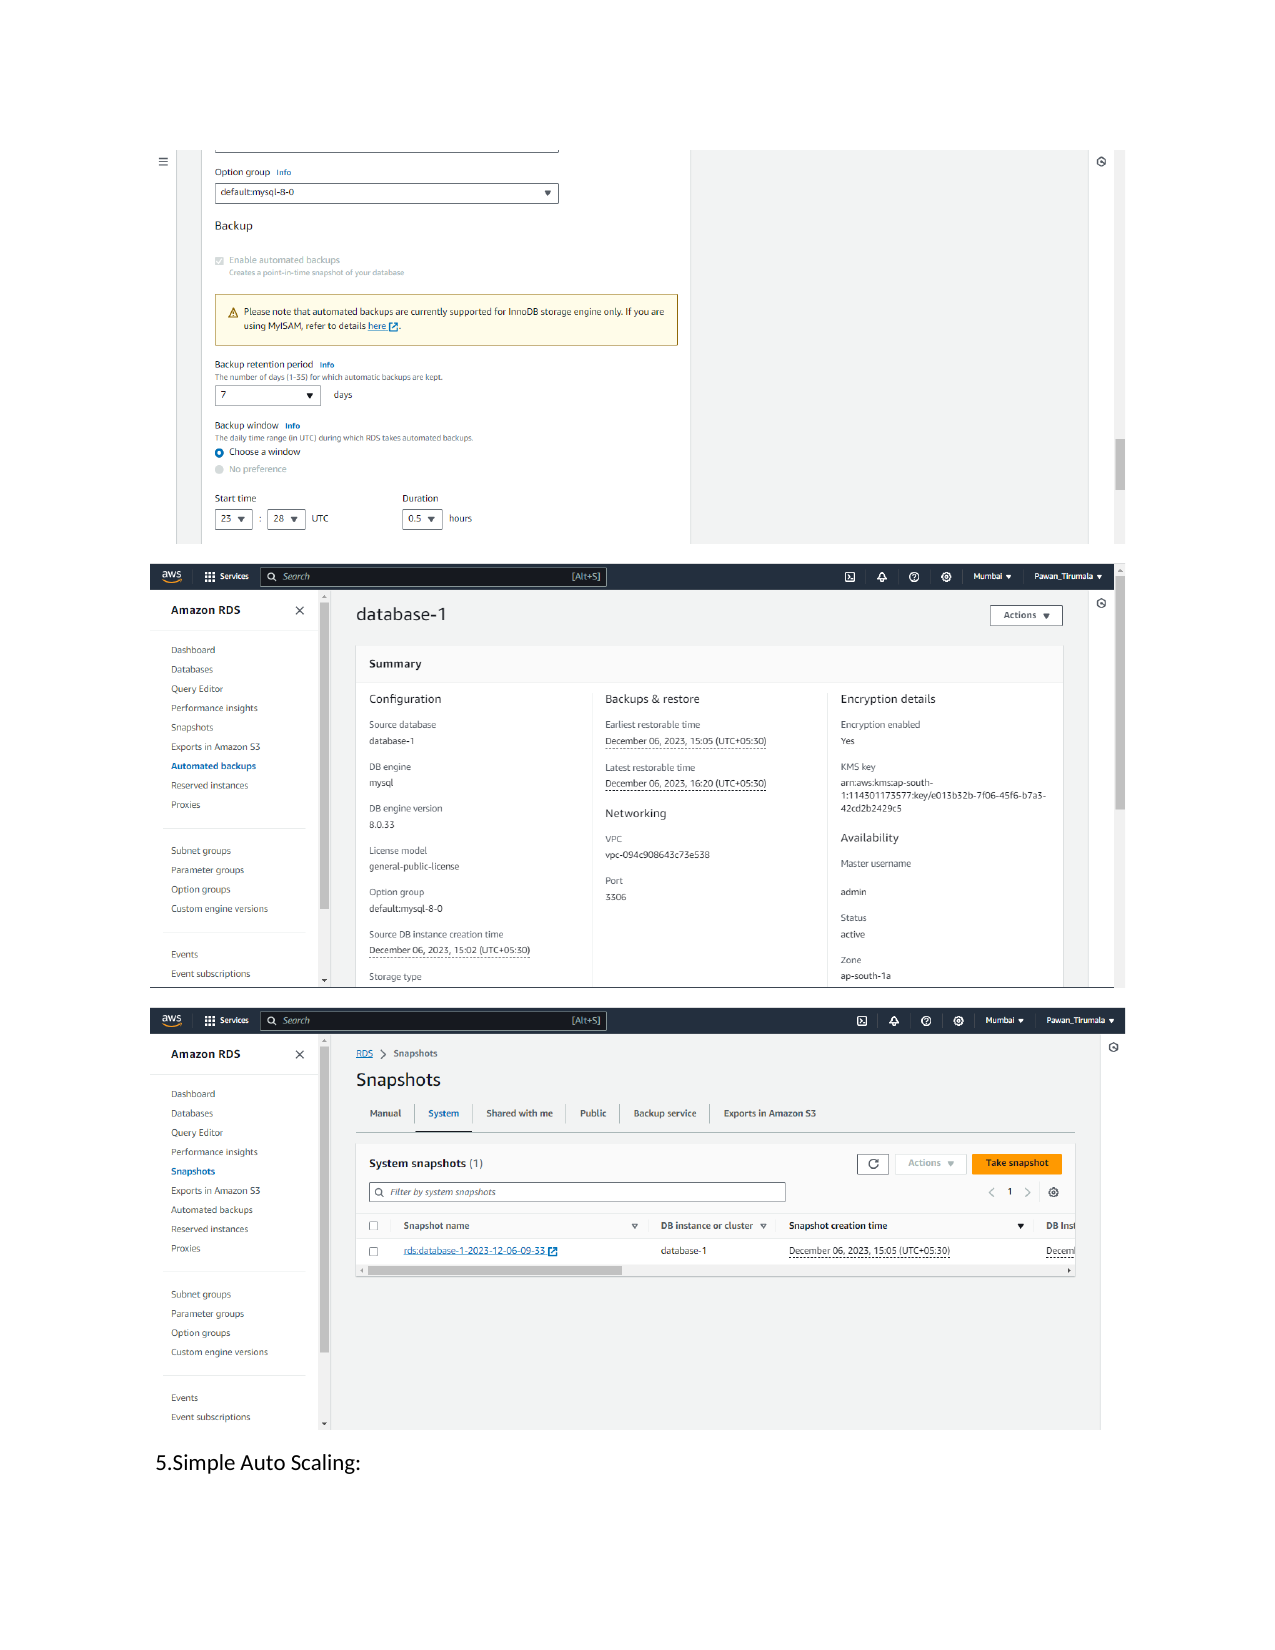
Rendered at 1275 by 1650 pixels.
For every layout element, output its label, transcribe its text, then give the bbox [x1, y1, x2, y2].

picture [150, 1006, 1125, 1430]
picture [150, 150, 1125, 544]
text 5.Simple Auto Scaling: [150, 1448, 1125, 1476]
picture [150, 562, 1125, 988]
